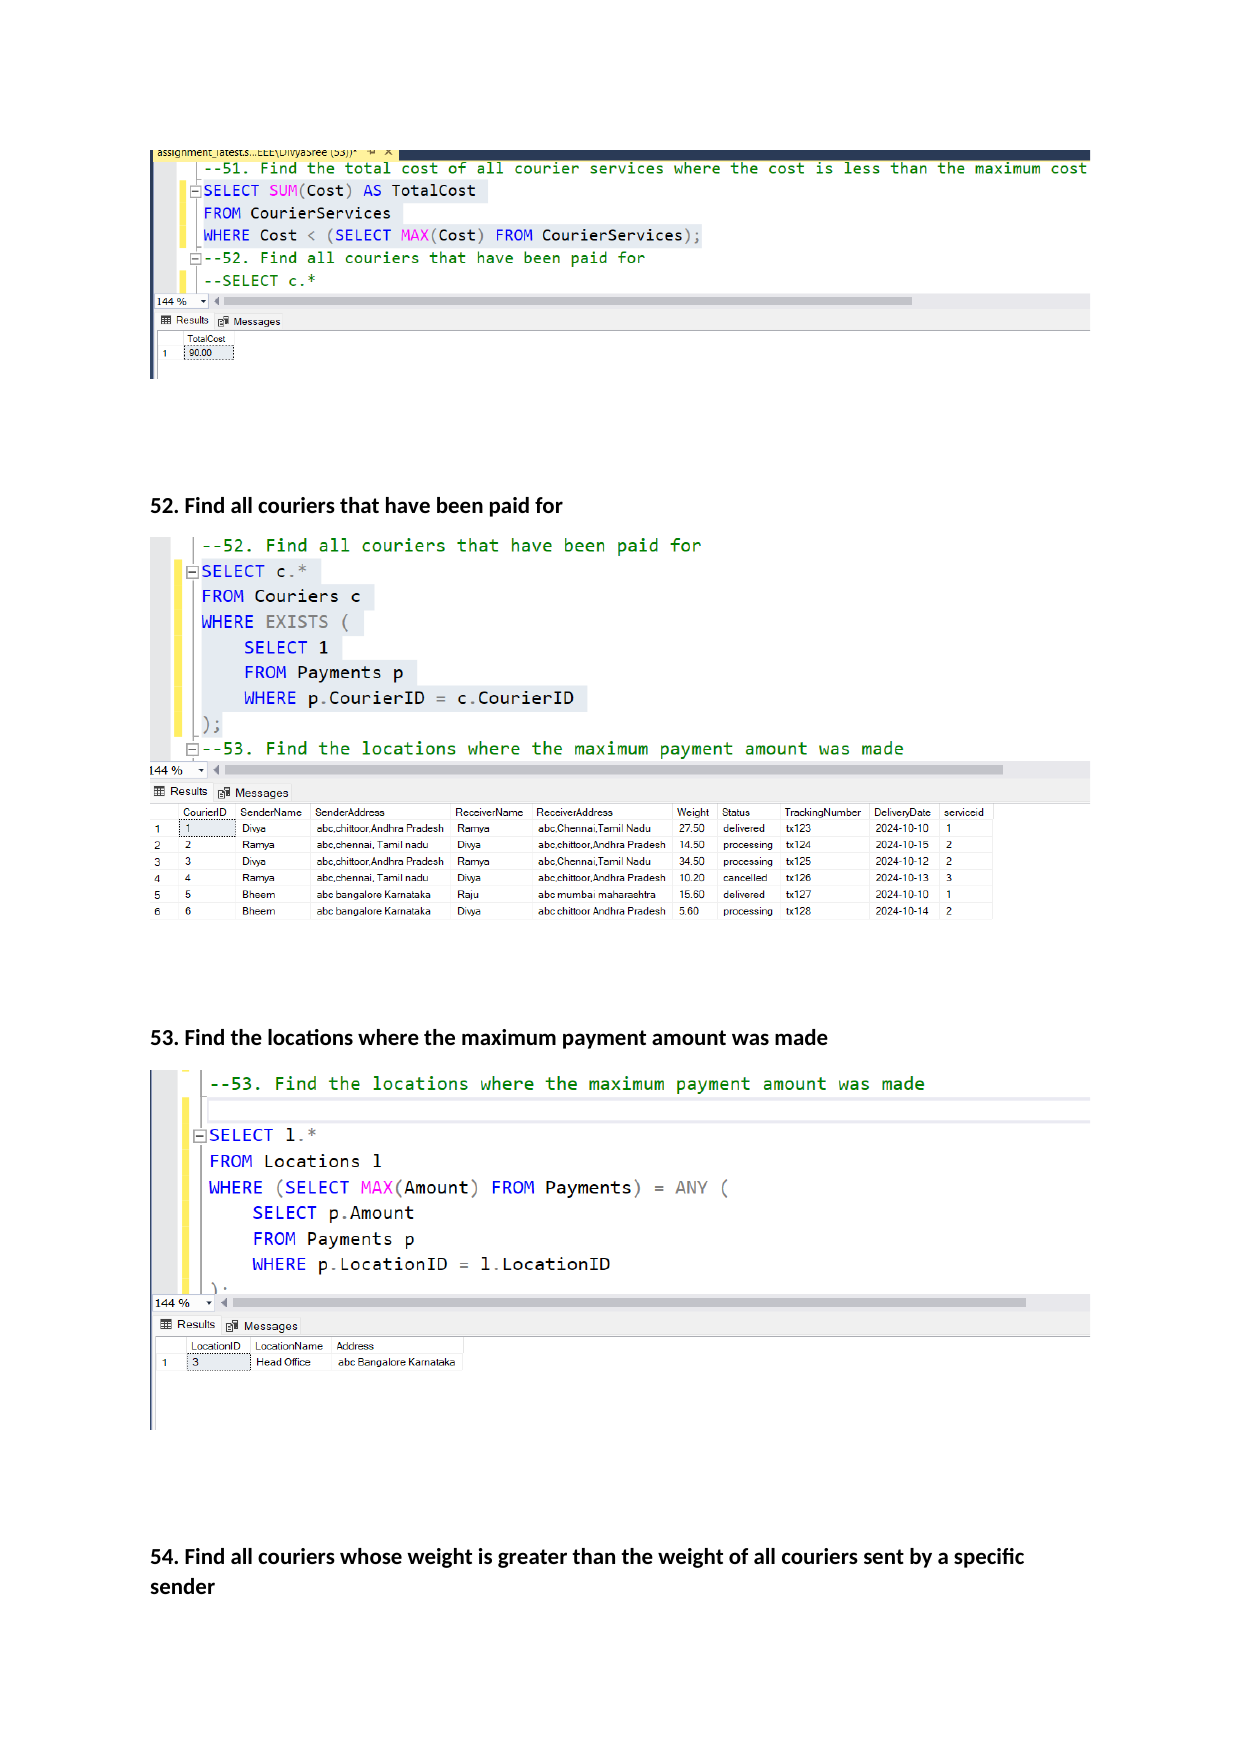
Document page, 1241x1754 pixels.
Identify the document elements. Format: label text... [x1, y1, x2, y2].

text 53. Find the locations where the maximum payment amount was made [150, 1023, 1090, 1051]
picture [150, 1070, 1091, 1430]
text 54. Find all couriers whose weight is greater than the weight of all couriers sent by a specific sender [150, 1542, 1090, 1600]
picture [150, 150, 1091, 379]
picture [150, 537, 1091, 958]
text 52. Find all couriers that have been paid for [150, 491, 1090, 519]
